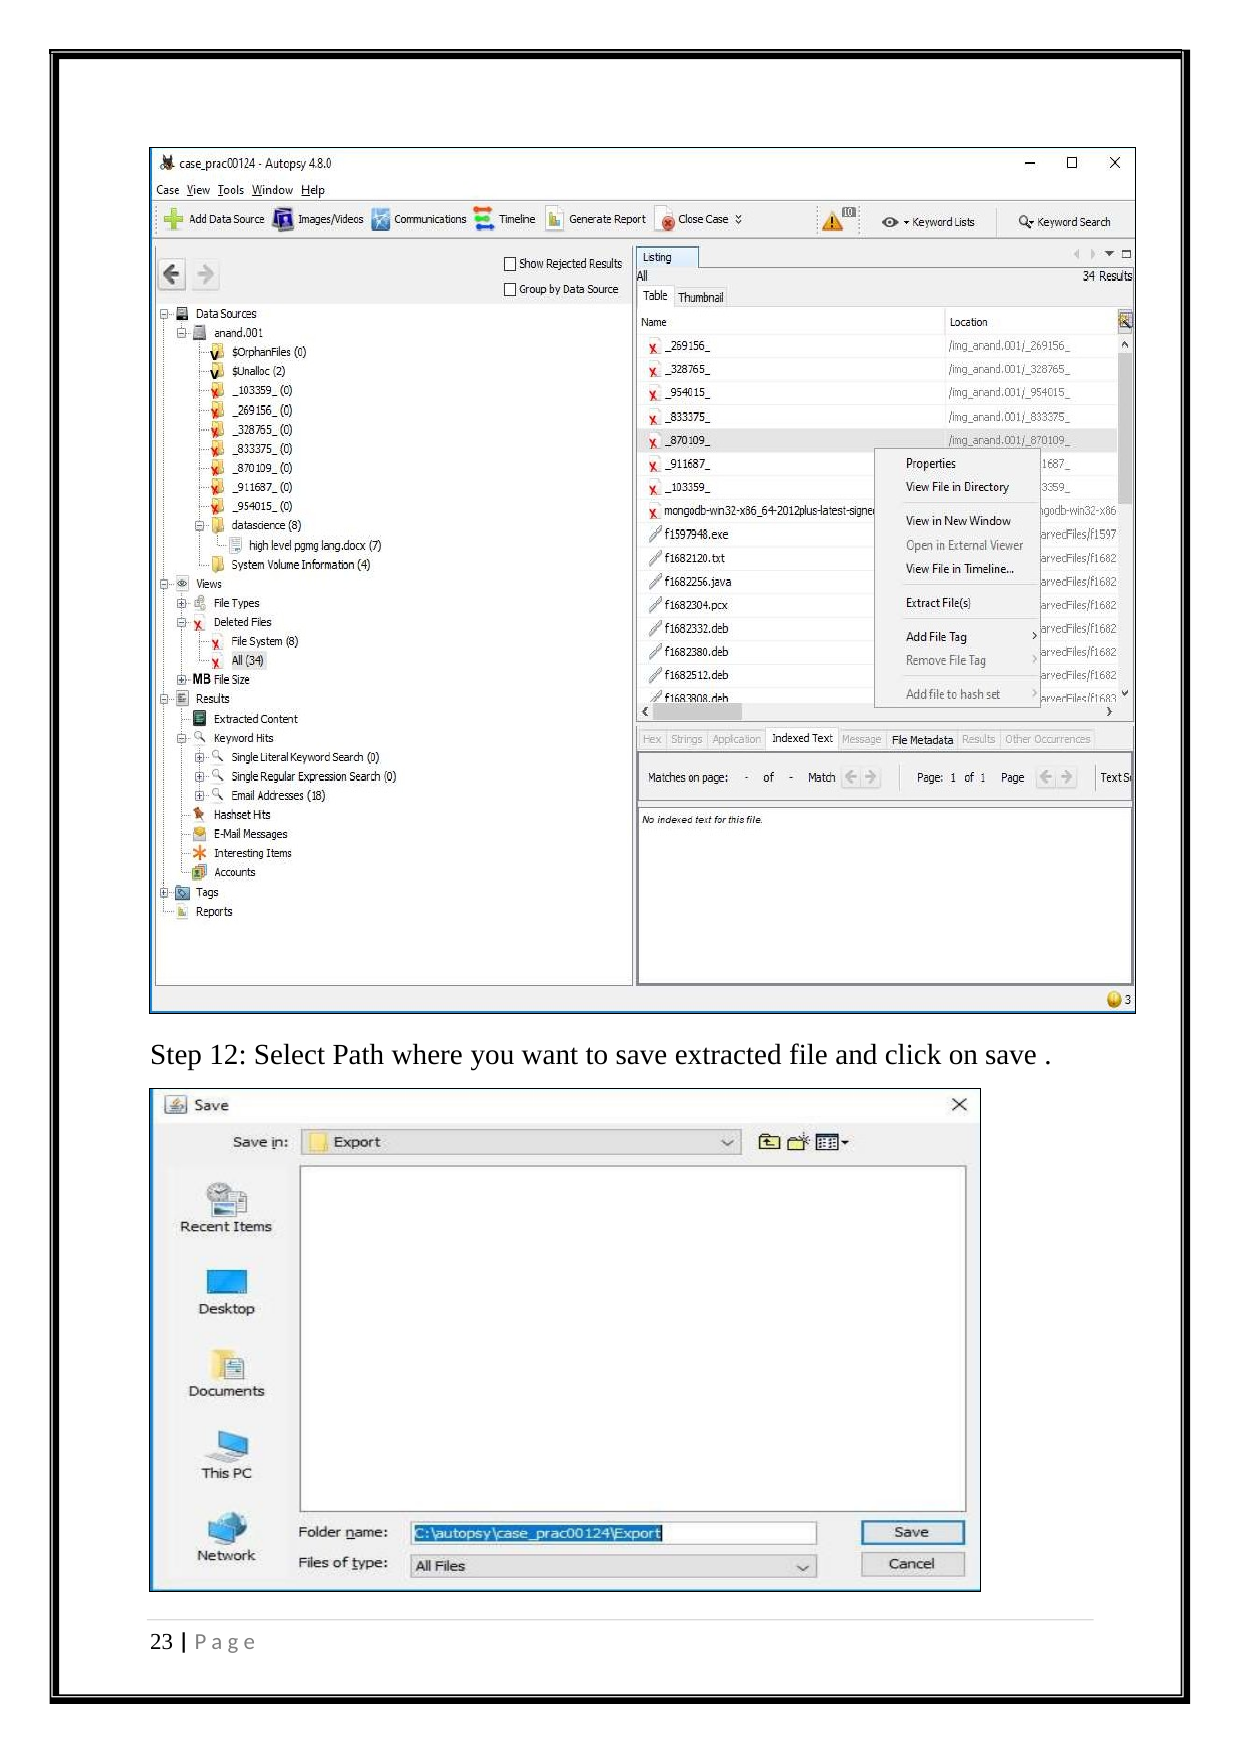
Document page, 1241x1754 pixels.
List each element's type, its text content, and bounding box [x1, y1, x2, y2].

text Step 12: Select Path where you want to save extracted file and click on save . [150, 1037, 1173, 1071]
picture [150, 148, 1135, 1013]
picture [150, 1089, 980, 1591]
